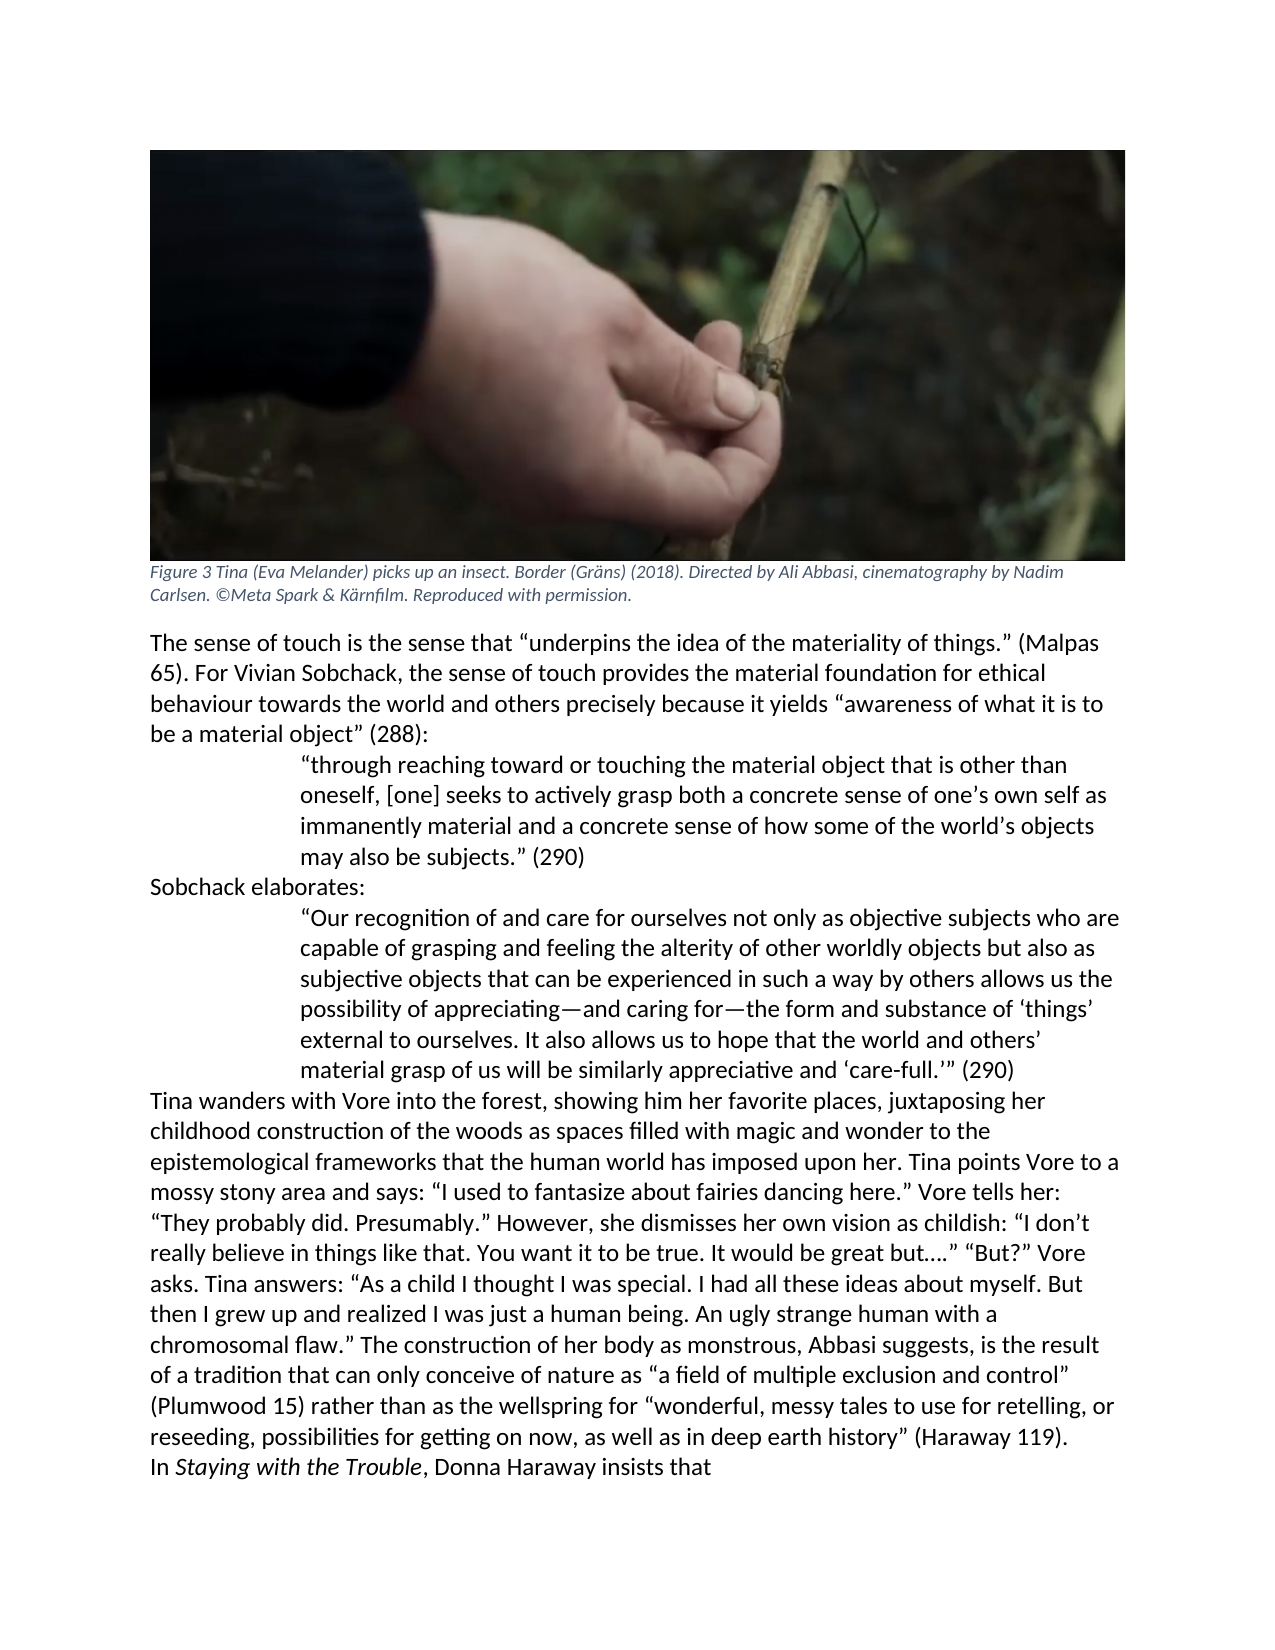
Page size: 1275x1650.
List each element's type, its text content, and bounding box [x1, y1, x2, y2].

text “Our recognition of and care for ourselves not only as objective subjects who are capable of grasping and feeling the alterity of other worldly objects but also as subjective objects that can be experienced in such a way by others allows us the possibility of appreciating—and caring for—the form and substance of ‘things’ external to ourselves. It also allows us to hope that the world and others’ material grasp of us will be similarly appreciative and ‘care-full.’” (290) [300, 902, 1125, 1085]
picture [150, 150, 1125, 561]
text Figure 3 Tina (Eva Melander) picks up an insect. Border (Gräns) (2018). Directed by Ali Abbasi, cinematography by Nadim Carlsen. ©Meta Spark & Kärnfilm. Reproduced with permission. [150, 561, 1125, 606]
text “through reaching toward or touching the material object that is other than oneself, [one] seeks to actively grasp both a concrete sense of one’s own self as immanently material and a concrete sense of how some of the world’s objects may also be subjects.” (290) [300, 749, 1125, 871]
text The sense of touch is the sense that “underpins the idea of the materiality of things.” (Malpas 65). For Vivian Sobchack, the sense of touch provides the material foundation for ethical behaviour towards the world and others precisely because it yields “awareness of what it is to be a material object” (288): [150, 627, 1125, 749]
text Tina wanders with Vore into the forest, showing him her favorite places, juxtaposing her childhood construction of the woods as spaces filled with magic and wonder to the epistemological frameworks that the human world has imposed upon her. Tina points Vore to a mossy stony area and says: “I used to fantasize about fairies dancing here.” Vore tells her: “They probably did. Presumably.” However, she dismisses her own vision as childish: “I don’t really believe in things like that. You want it to be true. It would be great but….” “But?” Vore asks. Tina answers: “As a child I thought I was special. I had all these ideas about myself. But then I grew up and realized I was just a human being. An ugly strange human with a chromosomal flaw.” The construction of her body as monstrous, Abbasi suggests, is the result of a tradition that can only conceive of nature as “a field of multiple exclusion and control” (Plumwood 15) rather than as the wellspring for “wonderful, messy tales to use for retelling, or reseeding, possibilities for getting on now, as well as in deep earth history” (Haraway 119). [150, 1085, 1125, 1451]
text Sobchack elaborates: [150, 871, 1125, 902]
text In Staying with the Trouble, Donna Haraway insists that [150, 1451, 1125, 1482]
